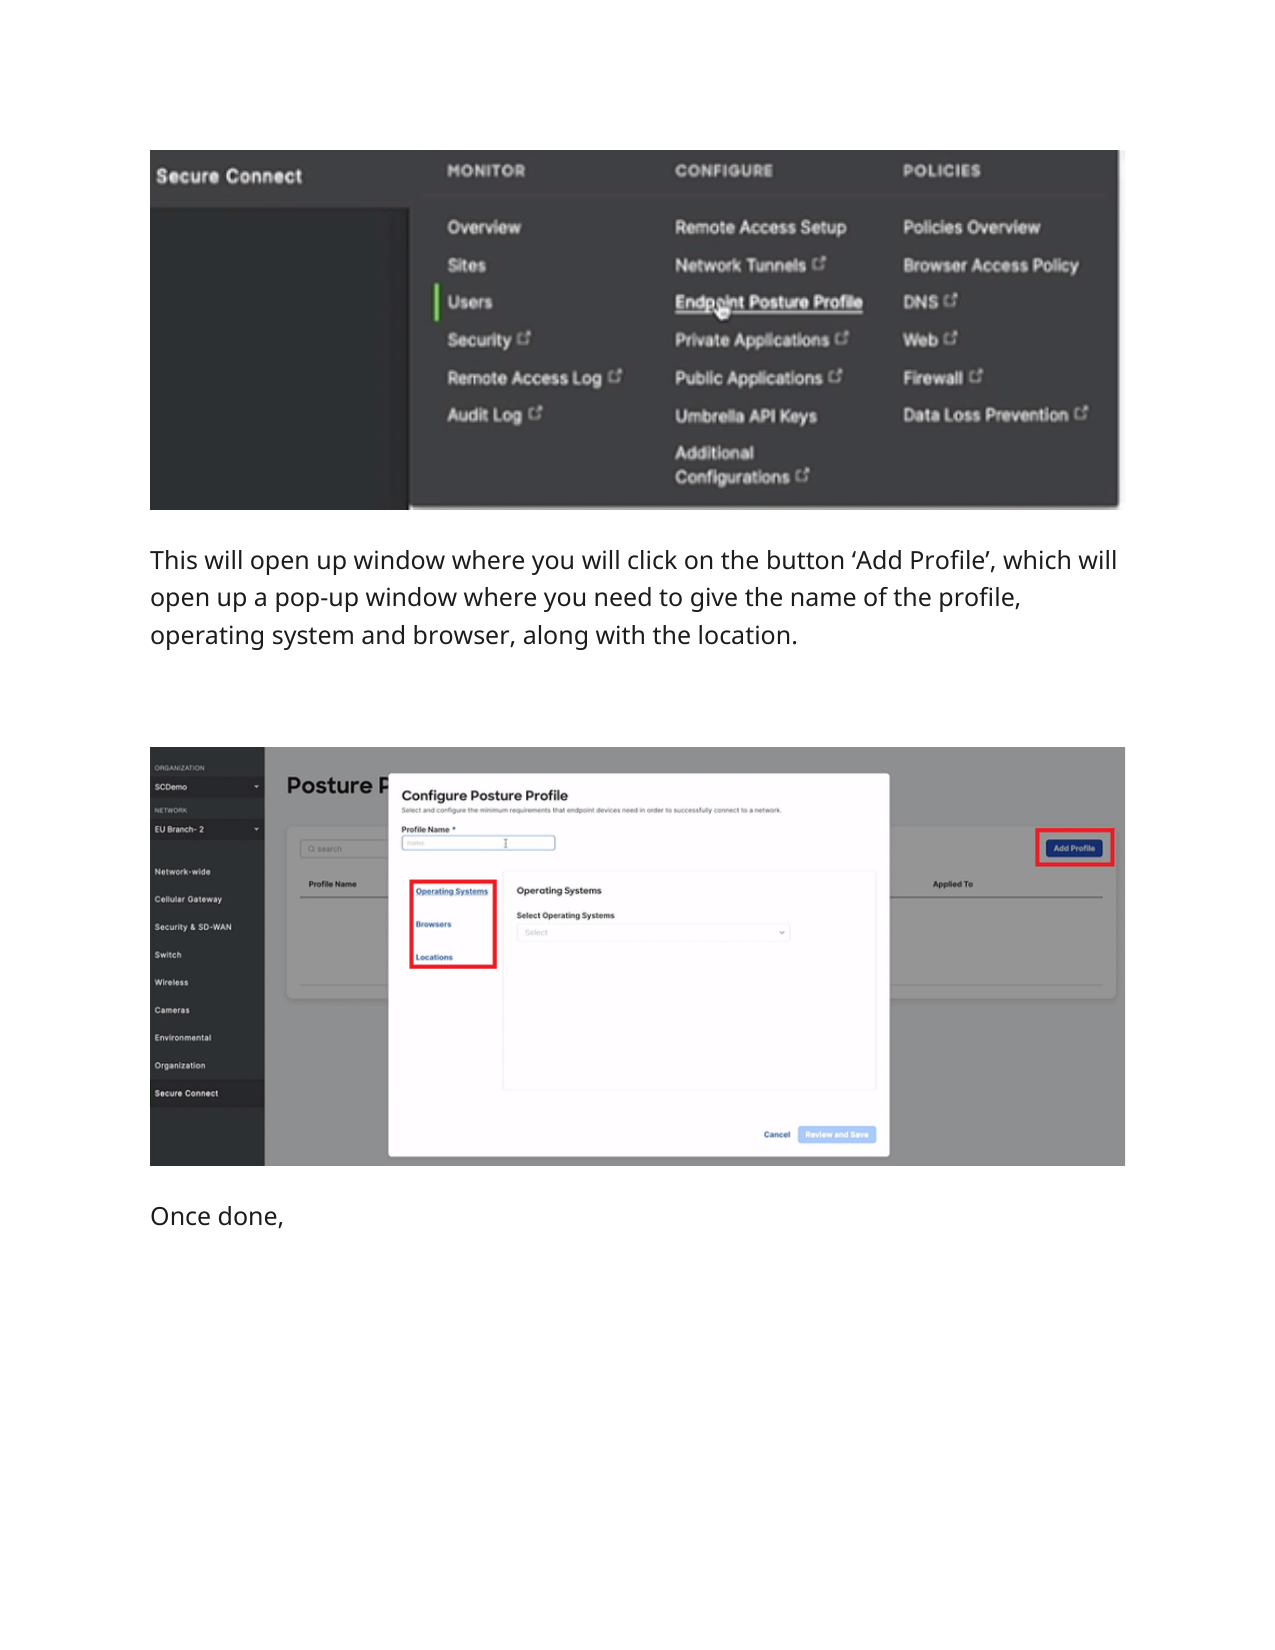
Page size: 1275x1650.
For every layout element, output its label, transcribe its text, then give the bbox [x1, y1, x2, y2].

text This will open up window where you will click on the button ‘Add Profile’, which will open up a pop-up window where you need to give the name of the profile, operating system and browser, along with the location. [150, 539, 1125, 652]
picture [150, 747, 1125, 1166]
text Once done, [150, 1195, 1125, 1233]
picture [150, 150, 1125, 510]
